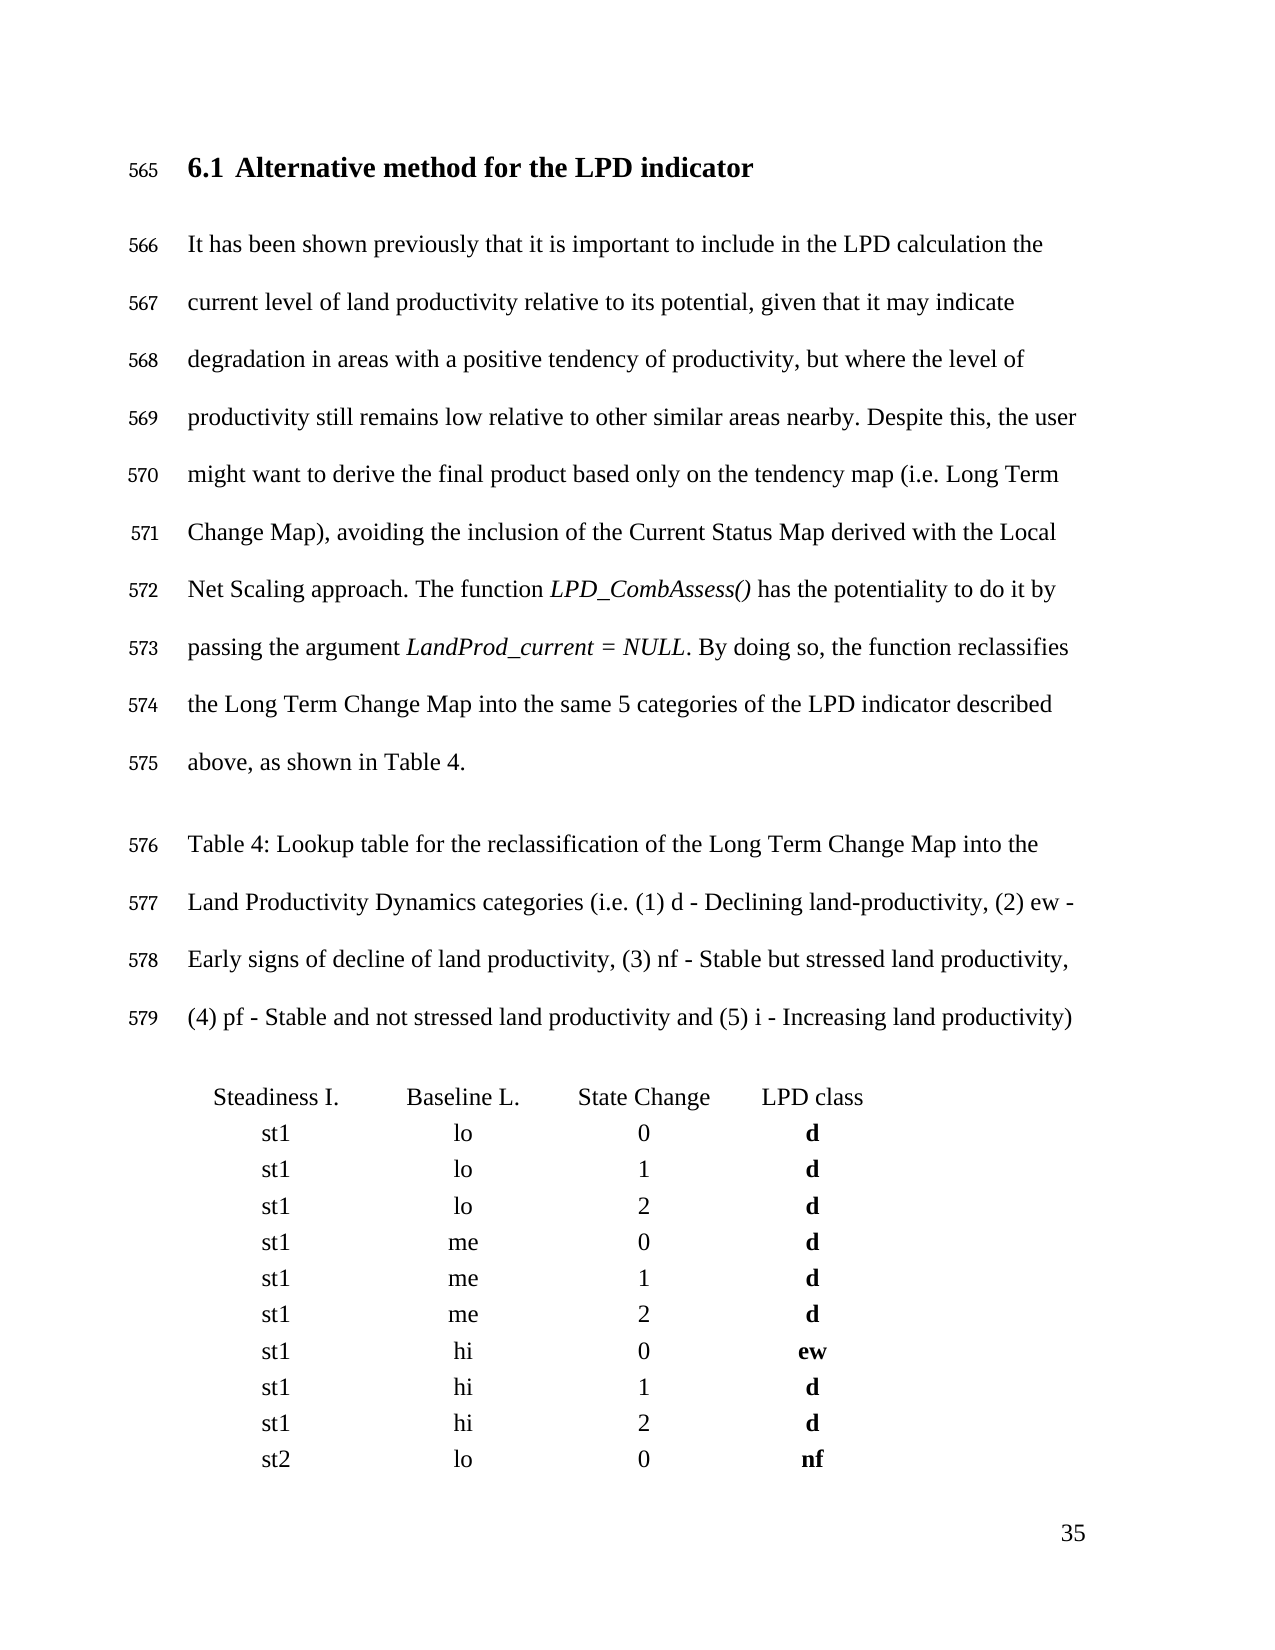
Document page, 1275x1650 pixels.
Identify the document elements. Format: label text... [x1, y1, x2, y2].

table_cell d [738, 1260, 887, 1296]
table_cell st1 [176, 1405, 376, 1441]
text It has been shown previously that it is important to include in the LPD calculation the current level of land productivity relative to its potential, given that it may indicate degradation in areas with a positive tendency of productivity, but where the level of productivity still remains low relative to other similar areas nearby. Despite this, the user might want to derive the final product based only on the tendency map (i.e. Long Term Change Map), avoiding the inclusion of the Current Status Map derived with the Local Net Scaling approach. The function LPD_CombAssess() has the potentiality to do it by passing the argument LandProd_current = NULL. By doing so, the function reclassifies the Long Term Change Map into the same 5 categories of the LPD indicator described above, as shown in Table 4. [187, 229, 1087, 776]
table_cell lo [376, 1115, 550, 1151]
table_cell lo [376, 1151, 550, 1187]
table_cell d [738, 1115, 887, 1151]
table_cell d [738, 1187, 887, 1223]
table_cell hi [376, 1405, 550, 1441]
table_cell st1 [176, 1187, 376, 1223]
table_cell st1 [176, 1368, 376, 1404]
table_header State Change [550, 1078, 737, 1114]
table_cell 0 [550, 1332, 737, 1368]
table_cell d [738, 1151, 887, 1187]
table_cell lo [376, 1187, 550, 1223]
table_cell hi [376, 1332, 550, 1368]
table_cell 1 [550, 1151, 737, 1187]
table_cell me [376, 1296, 550, 1332]
subtitle Alternative method for the LPD indicator [187, 150, 1087, 183]
table_cell st1 [176, 1296, 376, 1332]
table_cell d [738, 1223, 887, 1259]
table_cell 1 [550, 1368, 737, 1404]
table_cell st1 [176, 1115, 376, 1151]
table_cell st1 [176, 1223, 376, 1259]
table_cell d [738, 1405, 887, 1441]
table_cell 0 [550, 1223, 737, 1259]
table_cell st2 [176, 1441, 376, 1477]
table_cell me [376, 1223, 550, 1259]
table_cell 0 [550, 1115, 737, 1151]
table_cell 2 [550, 1405, 737, 1441]
text Table 4: Lookup table for the reclassification of the Long Term Change Map into the Land Productivity Dynamics categories (i.e. (1) d - Declining land-productivity, (2) ew - Early signs of decline of land productivity, (3) nf - Stable but stressed land productivity, (4) pf - Stable and not stressed land productivity and (5) i - Increasing land productivity) [187, 829, 1087, 1031]
table_cell nf [738, 1441, 887, 1477]
table_cell me [376, 1260, 550, 1296]
table_cell hi [376, 1368, 550, 1404]
table_header Steadiness I. [176, 1078, 376, 1114]
table_cell d [738, 1296, 887, 1332]
table_cell 1 [550, 1260, 737, 1296]
table_cell d [738, 1368, 887, 1404]
table_cell ew [738, 1332, 887, 1368]
table_cell 2 [550, 1187, 737, 1223]
table_header LPD class [738, 1078, 887, 1114]
table_cell st1 [176, 1260, 376, 1296]
table_cell 0 [550, 1441, 737, 1477]
table_cell st1 [176, 1332, 376, 1368]
table_cell st1 [176, 1151, 376, 1187]
table_cell lo [376, 1441, 550, 1477]
table_cell 2 [550, 1296, 737, 1332]
table_header Baseline L. [376, 1078, 550, 1114]
